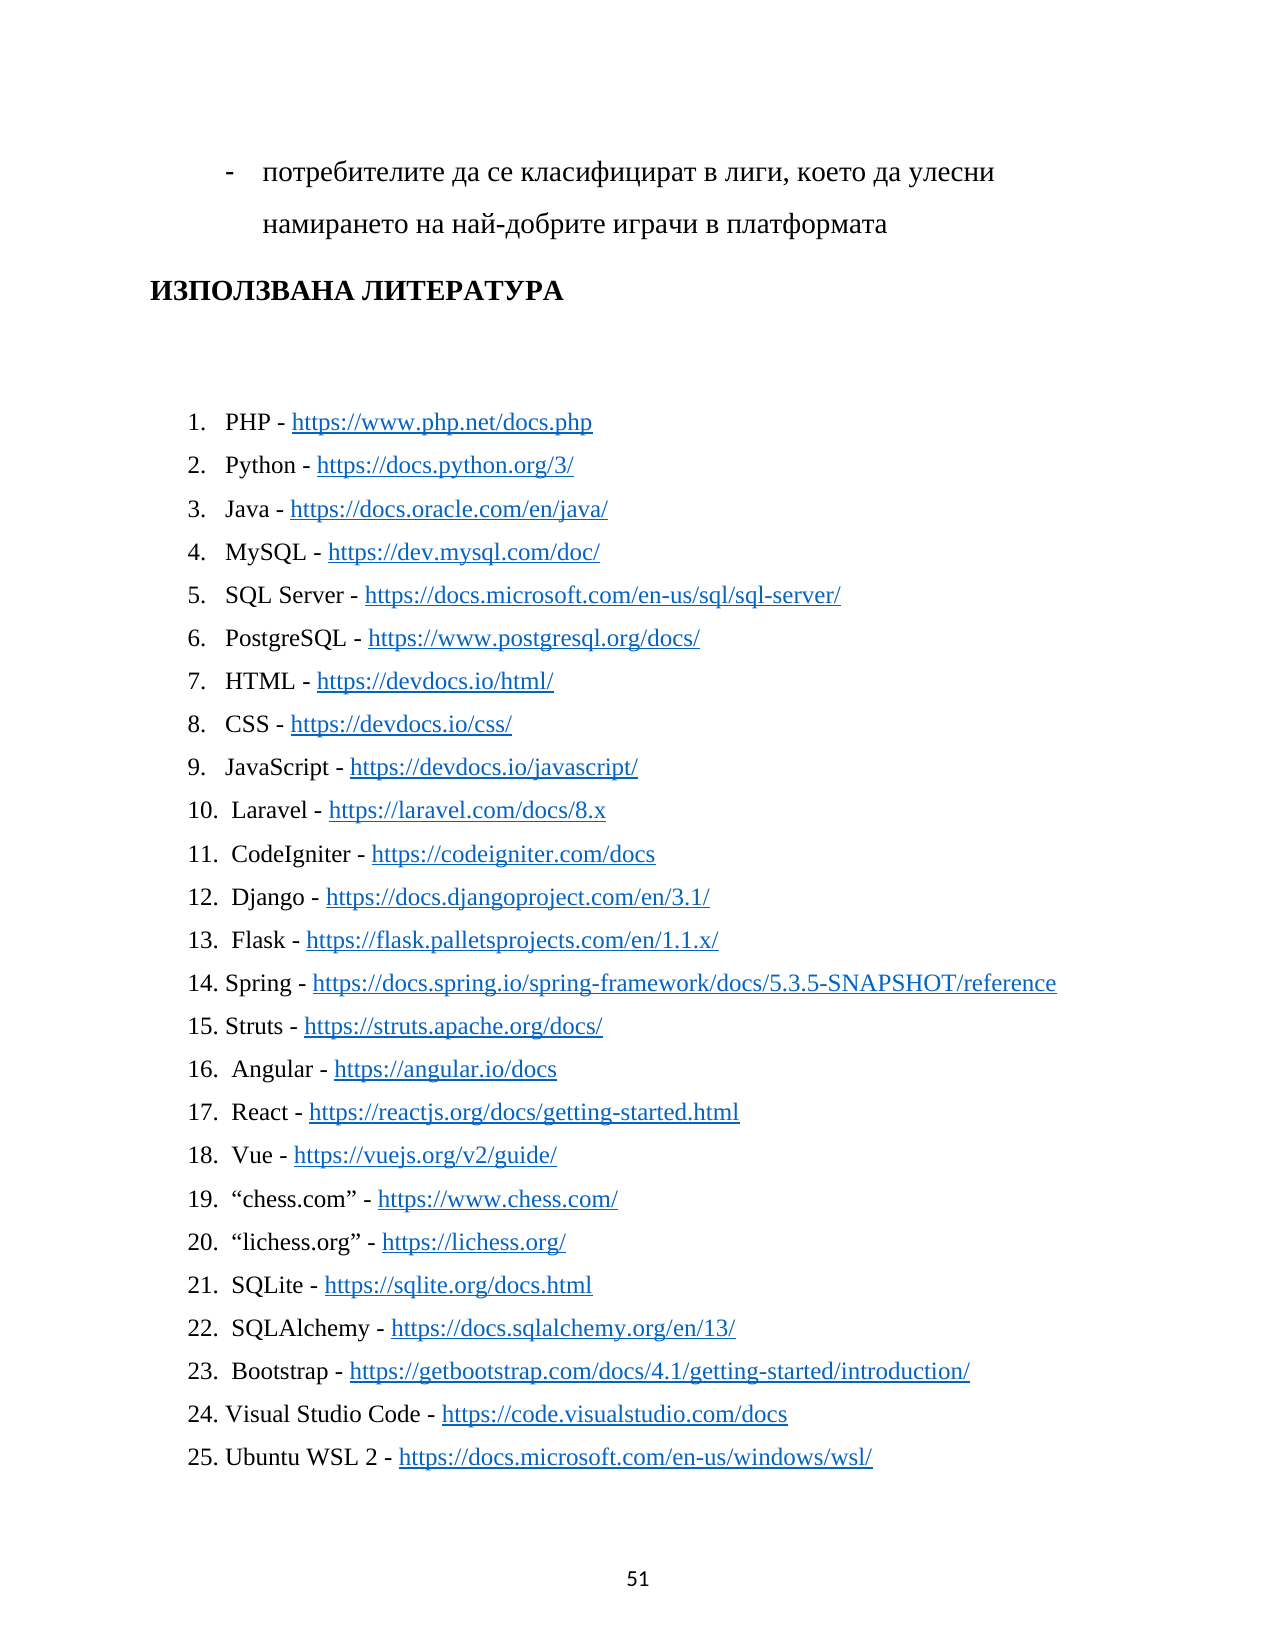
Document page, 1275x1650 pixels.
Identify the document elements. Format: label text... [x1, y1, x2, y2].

list Vue - https://vuejs.org/v2/guide/ [187, 1141, 1125, 1169]
list Django - https://docs.djangoproject.com/en/3.1/ [187, 882, 1125, 911]
list SQLAlchemy - https://docs.sqlalchemy.org/en/13/ [187, 1313, 1125, 1342]
list CSS - https://devdocs.io/css/ [187, 709, 1125, 738]
list JavaScript - https://devdocs.io/javascript/ [187, 752, 1125, 781]
list PHP - https://www.php.net/docs.php [187, 407, 1125, 436]
list HTML - https://devdocs.io/html/ [187, 666, 1125, 695]
list Python - https://docs.python.org/3/ [187, 451, 1125, 479]
list Java - https://docs.oracle.com/en/java/ [187, 494, 1125, 522]
list “lichess.org” - https://lichess.org/ [187, 1227, 1125, 1256]
list Struts - https://struts.apache.org/docs/ [187, 1011, 1125, 1040]
list MySQL - https://dev.mysql.com/doc/ [187, 537, 1125, 566]
list React - https://reactjs.org/docs/getting-started.html [187, 1097, 1125, 1126]
list Visual Studio Code - https://code.visualstudio.com/docs [187, 1399, 1125, 1428]
list Flask - https://flask.palletsprojects.com/en/1.1.x/ [187, 925, 1125, 954]
text ИЗПОЛЗВАНА ЛИТЕРАТУРА [150, 273, 1125, 307]
list PostgreSQL - https://www.postgresql.org/docs/ [187, 623, 1125, 652]
list Ubuntu WSL 2 - https://docs.microsoft.com/en-us/windows/wsl/ [187, 1442, 1125, 1471]
list SQL Server - https://docs.microsoft.com/en-us/sql/sql-server/ [187, 580, 1125, 609]
list SQLite - https://sqlite.org/docs.html [187, 1270, 1125, 1299]
list Laravel - https://laravel.com/docs/8.x [187, 796, 1125, 824]
list Bootstrap - https://getbootstrap.com/docs/4.1/getting-started/introduction/ [187, 1356, 1125, 1385]
list Angular - https://angular.io/docs [187, 1054, 1125, 1083]
list CodeIgniter - https://codeigniter.com/docs [187, 839, 1125, 867]
list Spring - https://docs.spring.io/spring-framework/docs/5.3.5-SNAPSHOT/reference [187, 968, 1125, 997]
list потребителите да се класифицират в лиги, което да улесни намирането на най-добрите играчи в платформата [225, 150, 1125, 240]
list “chess.com” - https://www.chess.com/ [187, 1184, 1125, 1212]
